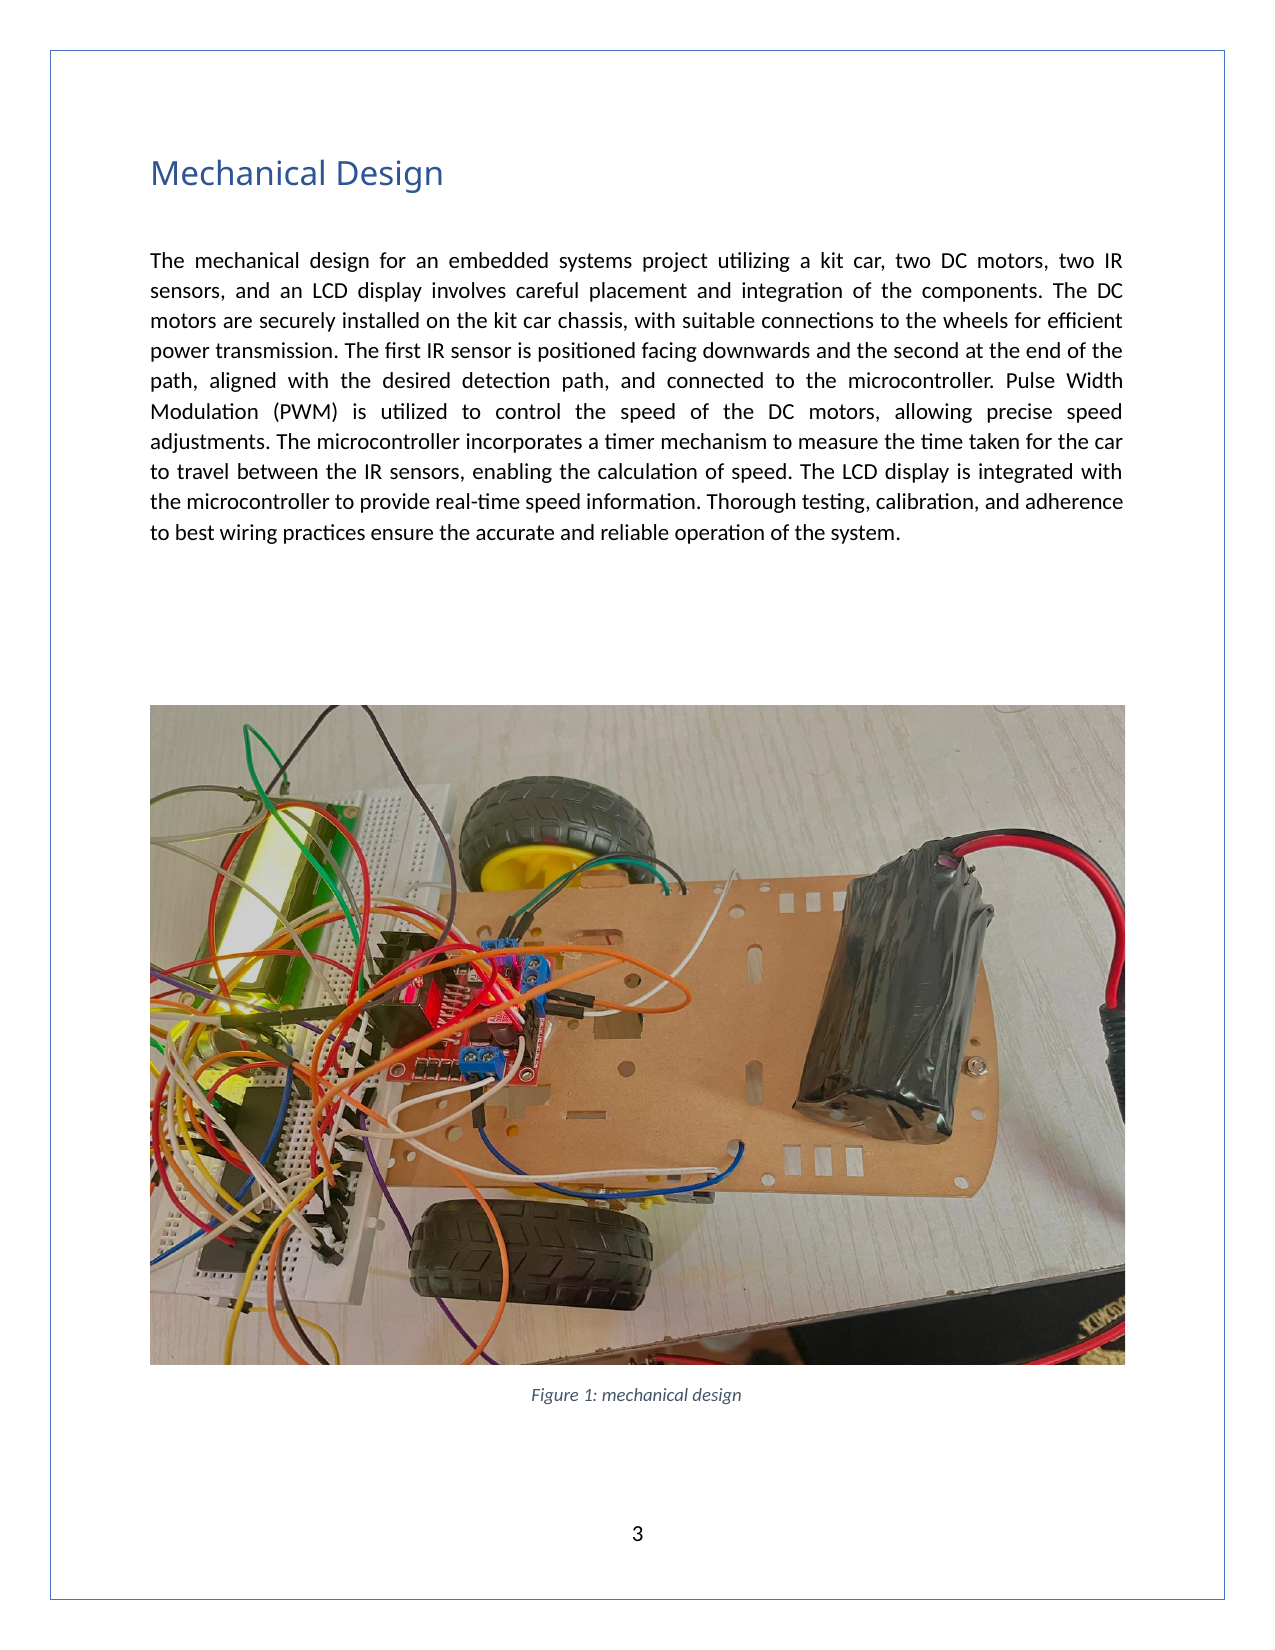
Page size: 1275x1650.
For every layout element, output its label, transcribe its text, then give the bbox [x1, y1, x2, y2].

text Figure 1: mechanical design [150, 1383, 1125, 1429]
picture [150, 705, 1125, 1365]
subtitle Mechanical Design [150, 150, 1125, 195]
text The mechanical design for an embedded systems project utilizing a kit car, two DC motors, two IR sensors, and an LCD display involves careful placement and integration of the components. The DC motors are securely installed on the kit car chassis, with suitable connections to the wheels for efficient power transmission. The first IR sensor is positioned facing downwards and the second at the end of the path, aligned with the desired detection path, and connected to the microcontroller. Pulse Width Modulation (PWM) is utilized to control the speed of the DC motors, allowing precise speed adjustments. The microcontroller incorporates a timer mechanism to measure the time taken for the car to travel between the IR sensors, enabling the calculation of speed. The LCD display is integrated with the microcontroller to provide real-time speed information. Thorough testing, calibration, and adherence to best wiring practices ensure the accurate and reliable operation of the system. [150, 246, 1125, 546]
